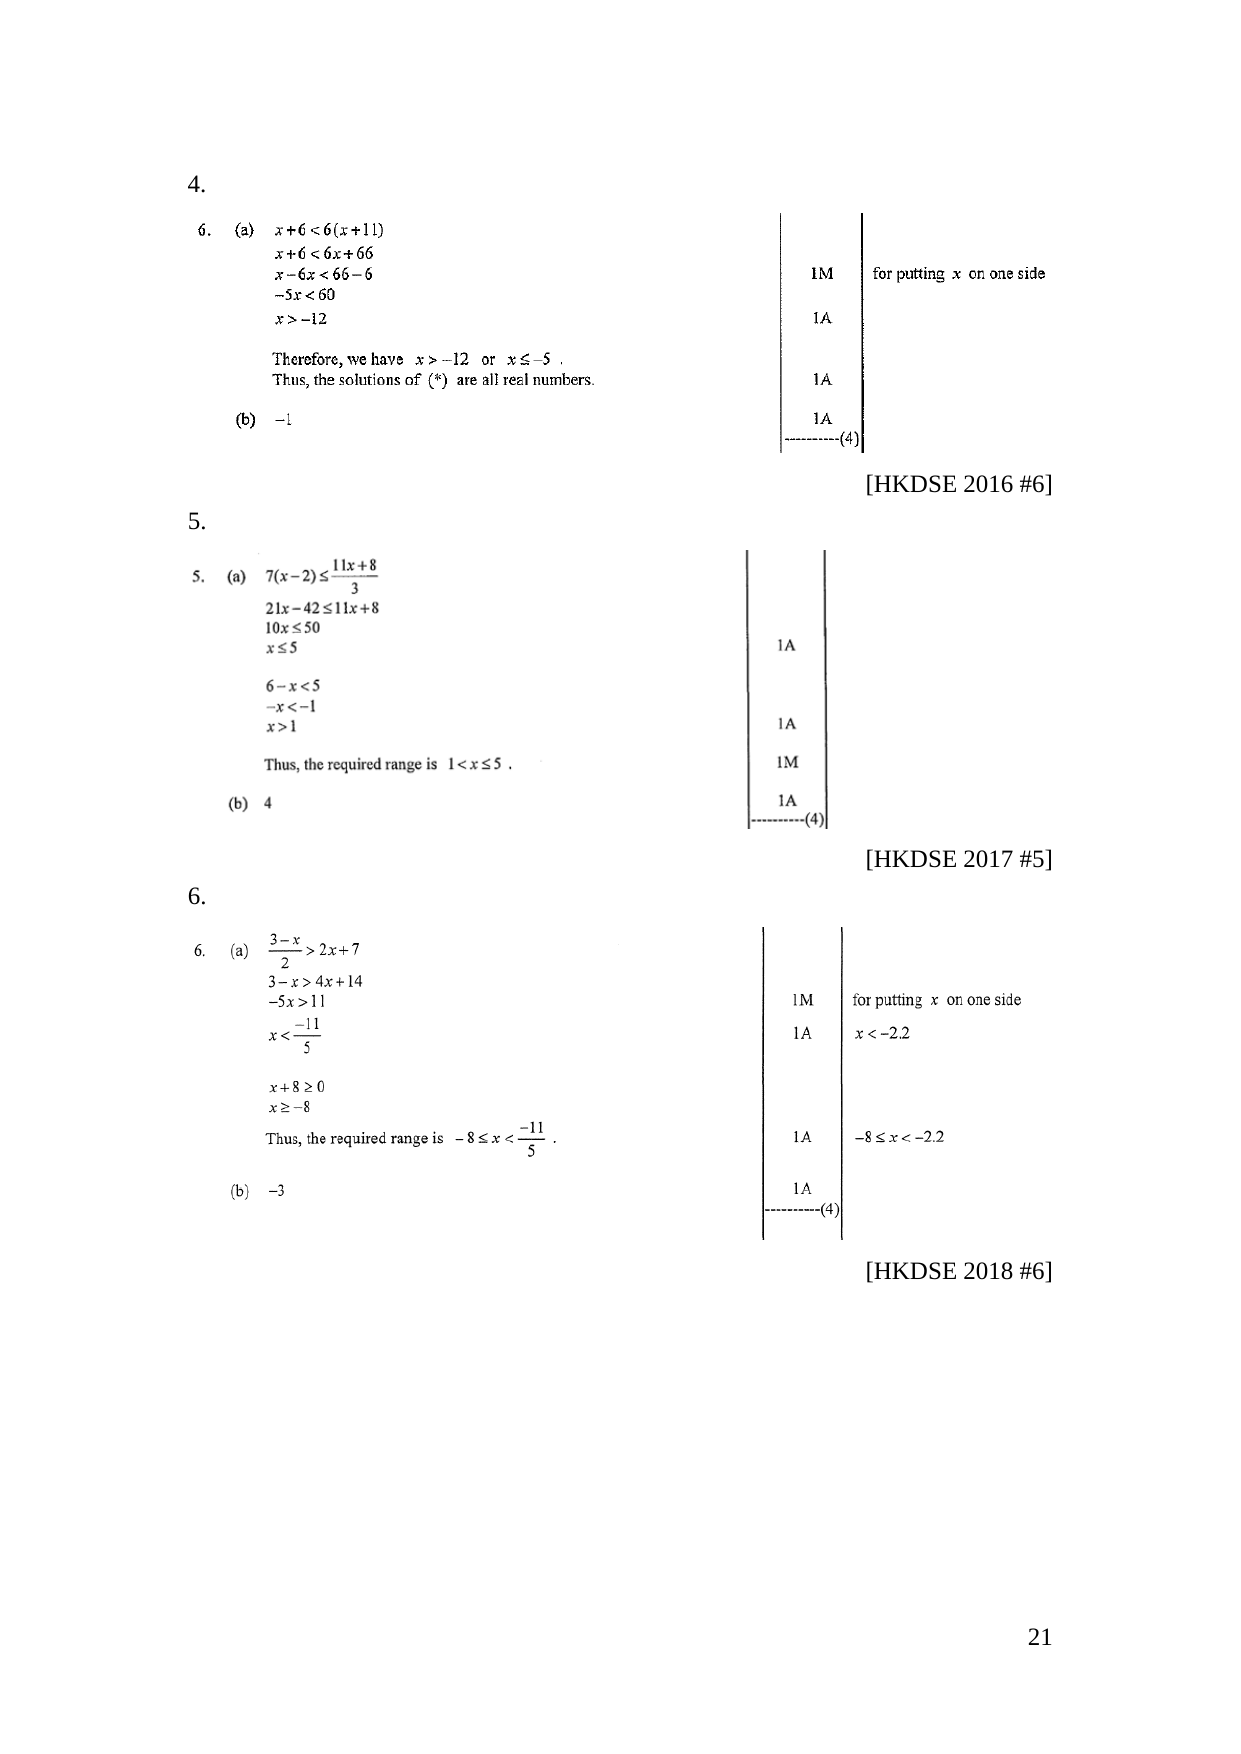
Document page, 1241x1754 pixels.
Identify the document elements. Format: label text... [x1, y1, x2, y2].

text [HKDSE 2016 #6] [187, 464, 1053, 502]
text [HKDSE 2017 #5] [187, 839, 1053, 877]
text 6. [188, 877, 1053, 914]
text 5. [188, 502, 1053, 539]
text [HKDSE 2018 #6] [187, 1252, 1053, 1289]
text 4. [187, 164, 1053, 202]
